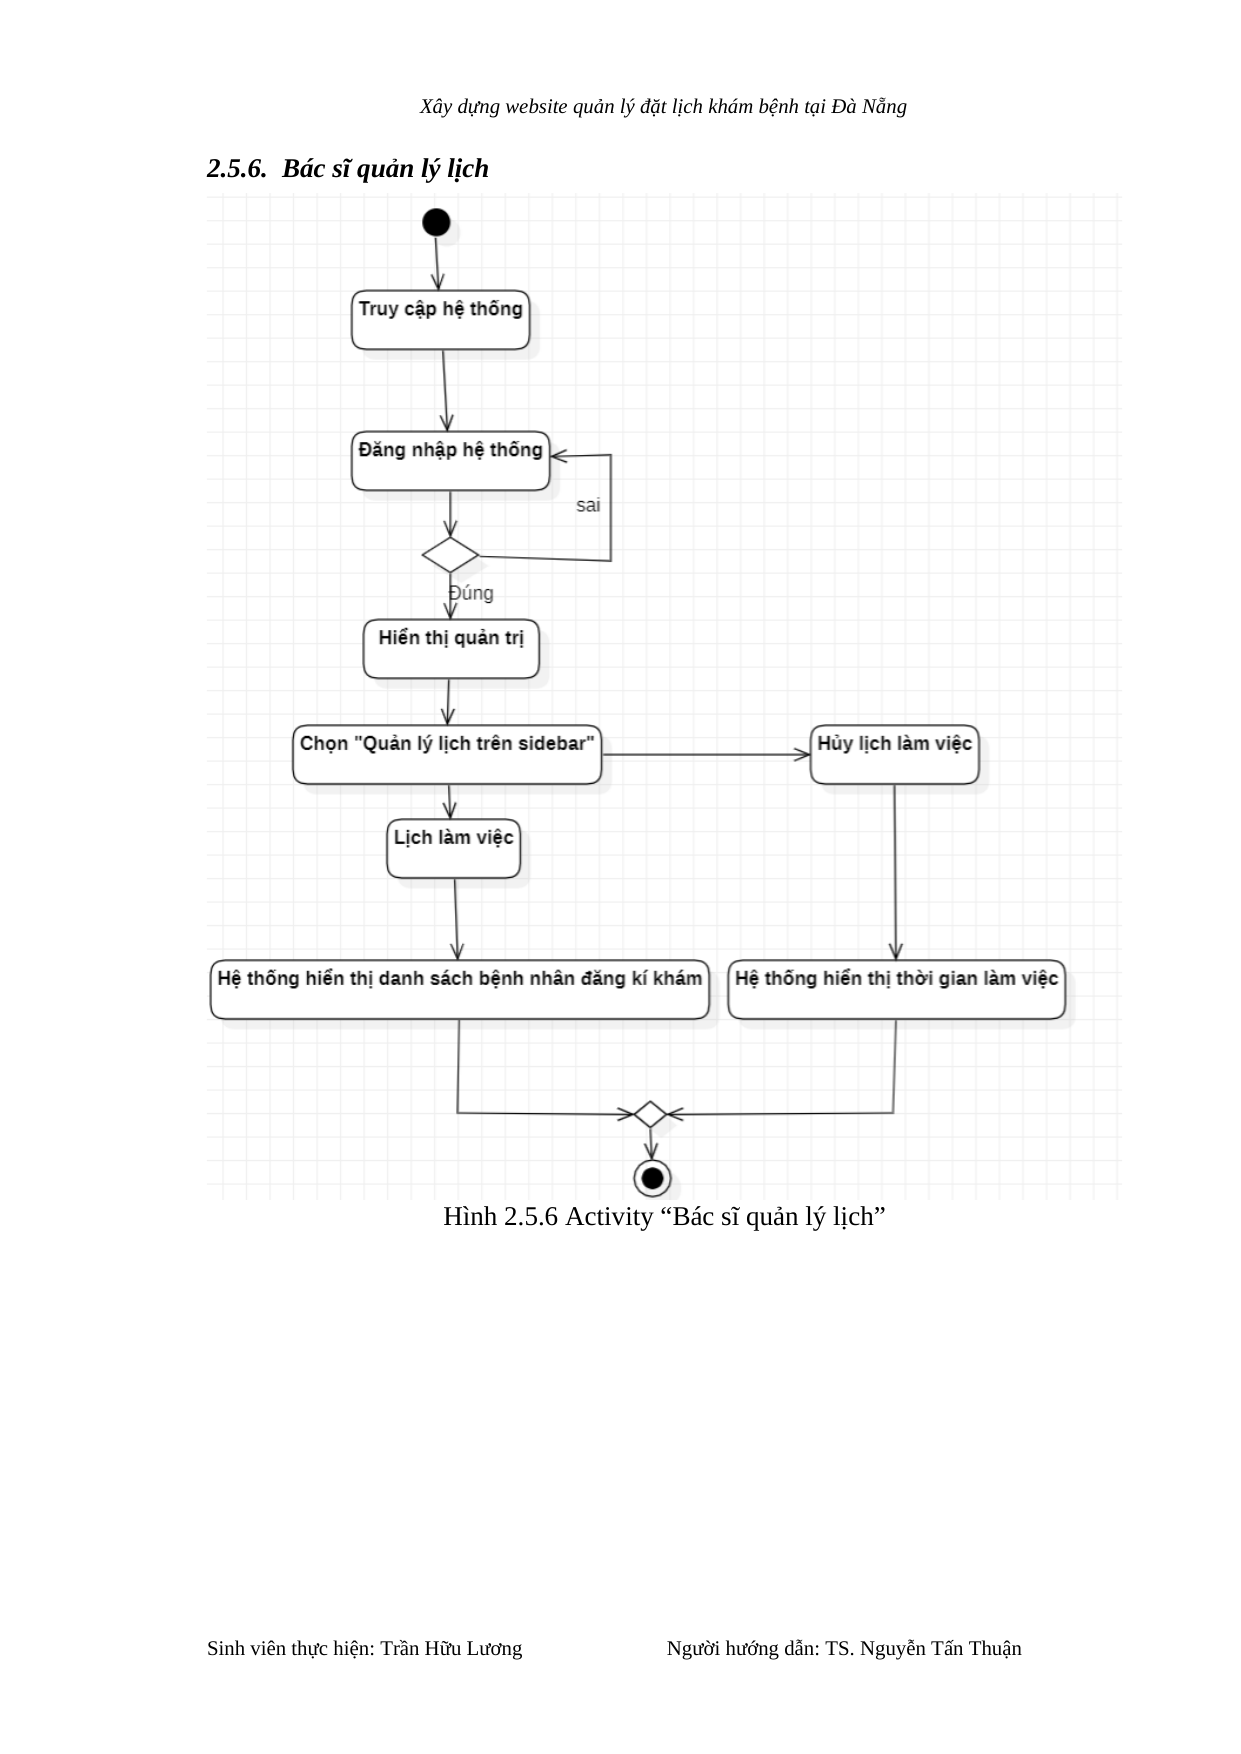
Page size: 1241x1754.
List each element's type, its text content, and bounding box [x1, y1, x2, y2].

picture [206, 193, 1123, 1200]
list Bác sĩ quản lý lịch [207, 153, 1122, 184]
text Hình 2.5.6 Activity “Bác sĩ quản lý lịch” [207, 1200, 1122, 1231]
